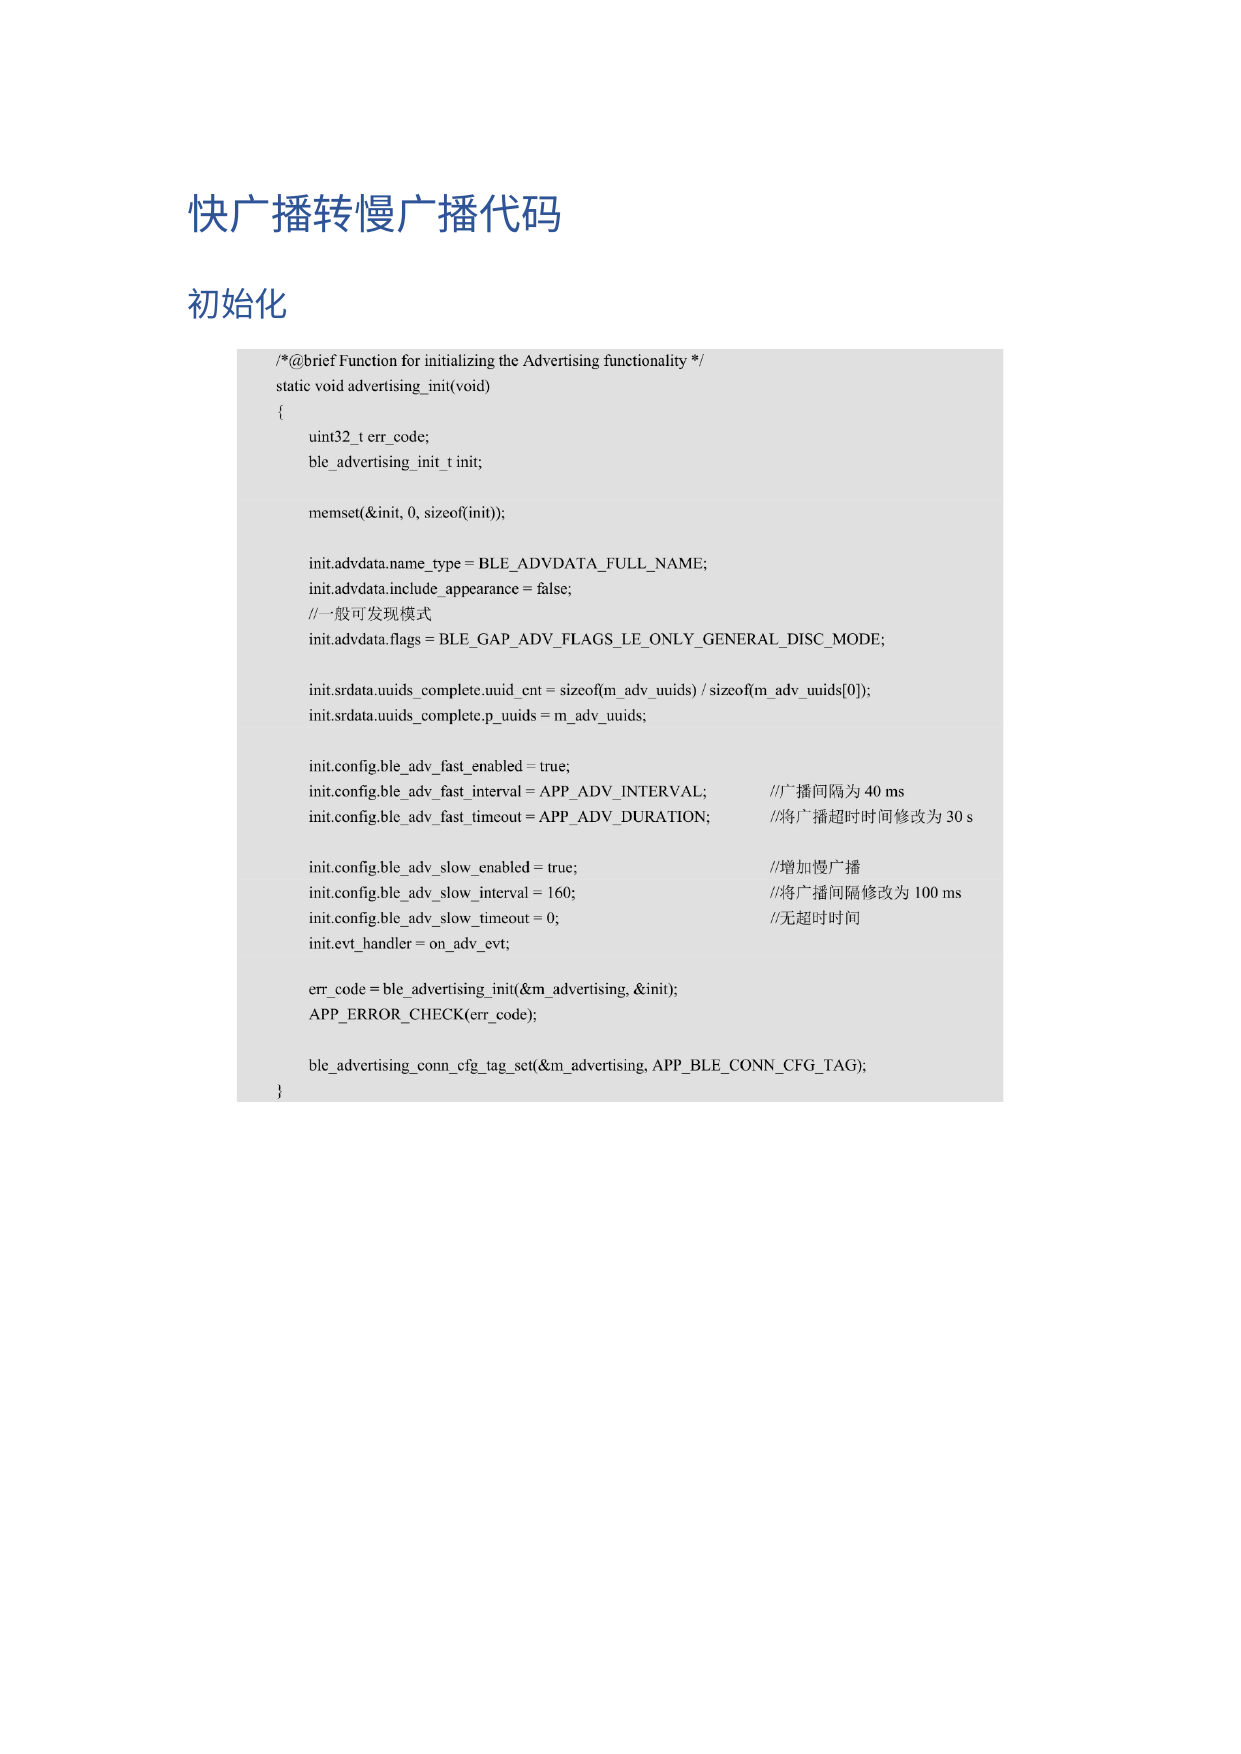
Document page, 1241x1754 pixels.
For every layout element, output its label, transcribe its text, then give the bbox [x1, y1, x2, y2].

subtitle 初始化 [187, 269, 1053, 334]
picture [236, 349, 1004, 1102]
subtitle 快广播转慢广播代码 [187, 179, 1053, 244]
